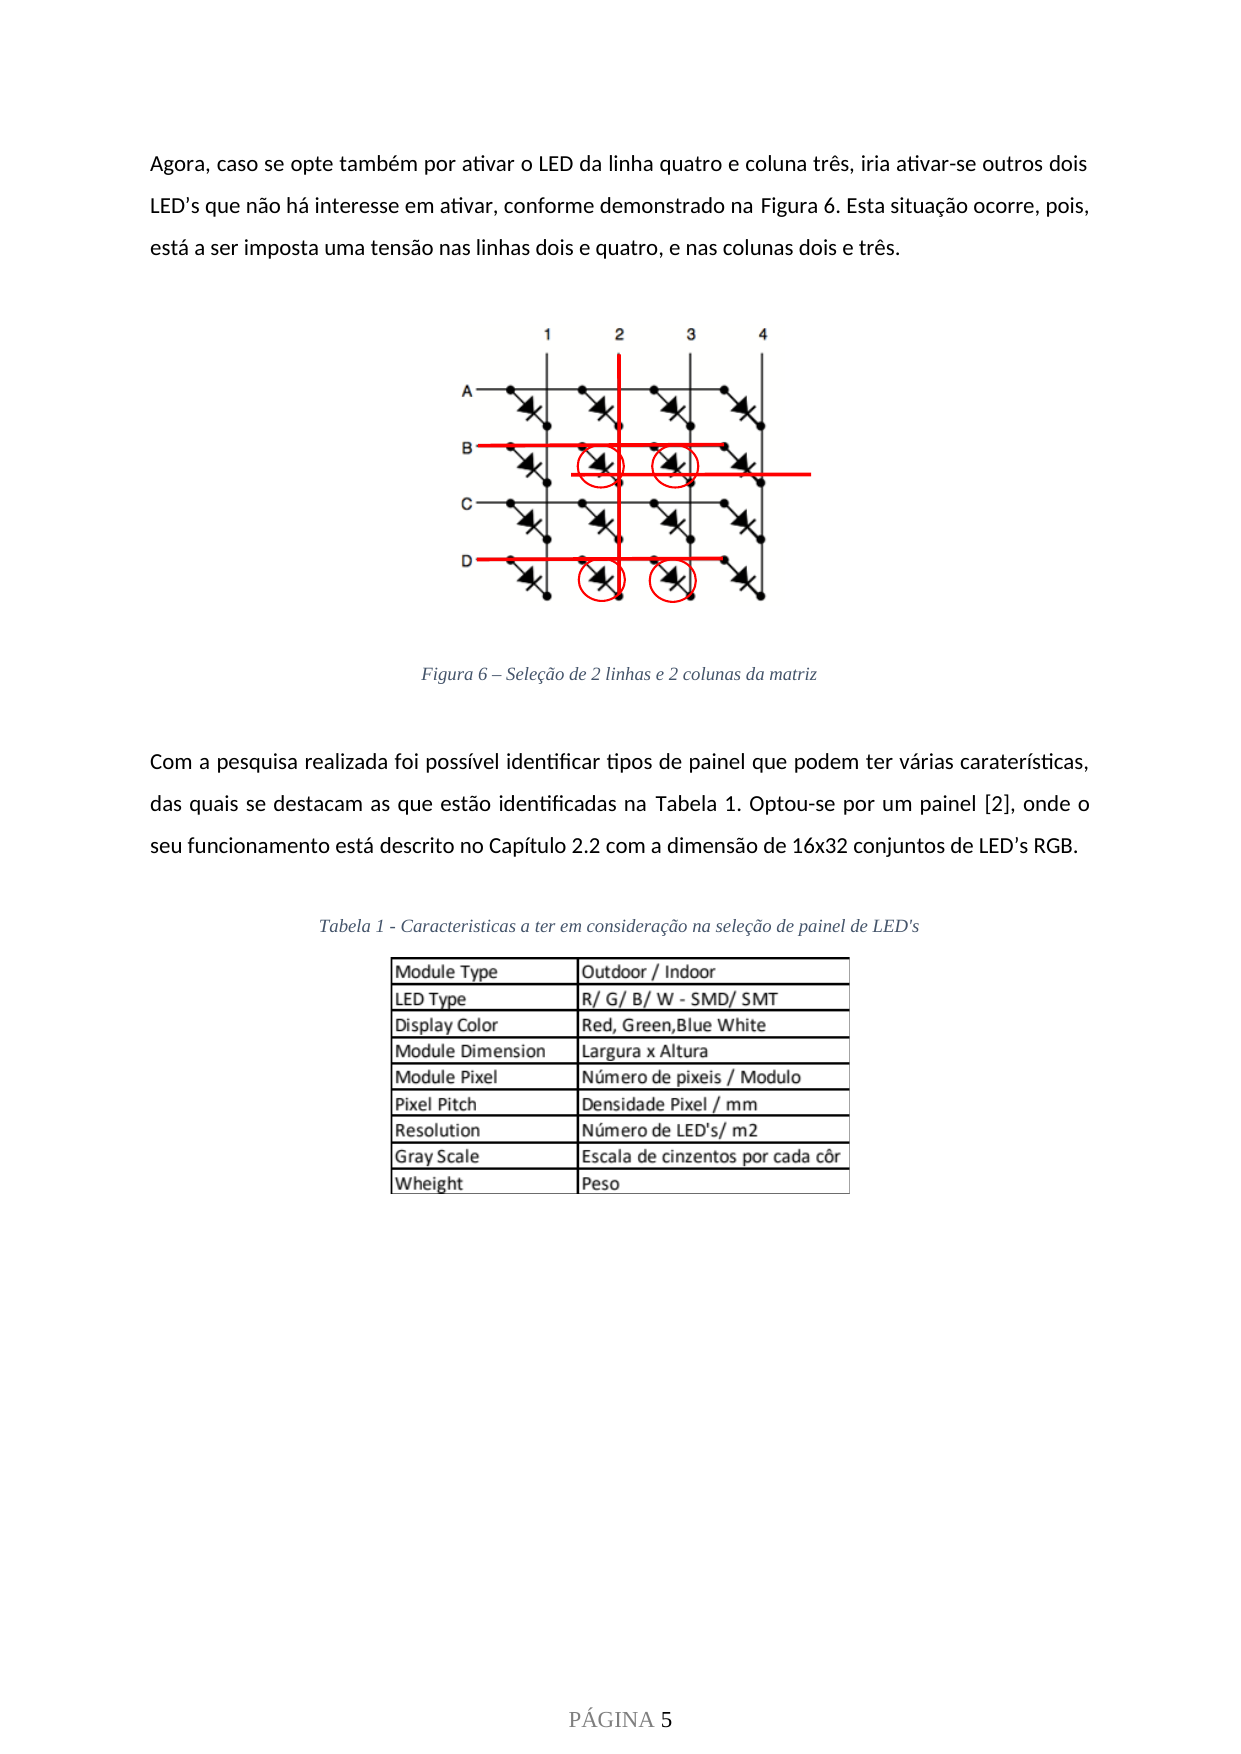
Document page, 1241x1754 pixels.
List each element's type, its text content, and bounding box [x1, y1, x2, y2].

picture [580, 561, 617, 599]
picture [651, 561, 694, 600]
picture [621, 447, 661, 472]
picture [658, 477, 693, 486]
picture [654, 447, 697, 472]
text Tabela 1 - Caracteristicas a ter em consideração na seleção de painel de LED's [150, 915, 1090, 937]
text Figura 6 – Seleção de 2 linhas e 2 colunas da matriz [150, 663, 1090, 684]
picture [583, 477, 617, 486]
text Com a pesquisa realizada foi possível identificar tipos de painel que podem ter várias caraterísticas, das quais se destacam as que estão identificadas na Tabela 1. Optou-se por um painel, onde o seu funcionamento está descrito no Capítulo 2.2 com a dimensão de 16x32 conjuntos de LED’s RGB. [150, 747, 1090, 859]
text Agora, caso se opte também por ativar o LED da linha quatro e coluna três, iria ativar-se outros dois LED’s que não há interesse em ativar, conforme demonstrado na Figura 6. Esta situação ocorre, pois, está a ser imposta uma tensão nas linhas dois e quatro, e nas colunas dois e três. [150, 149, 1090, 261]
picture [455, 317, 785, 608]
picture [579, 447, 617, 472]
